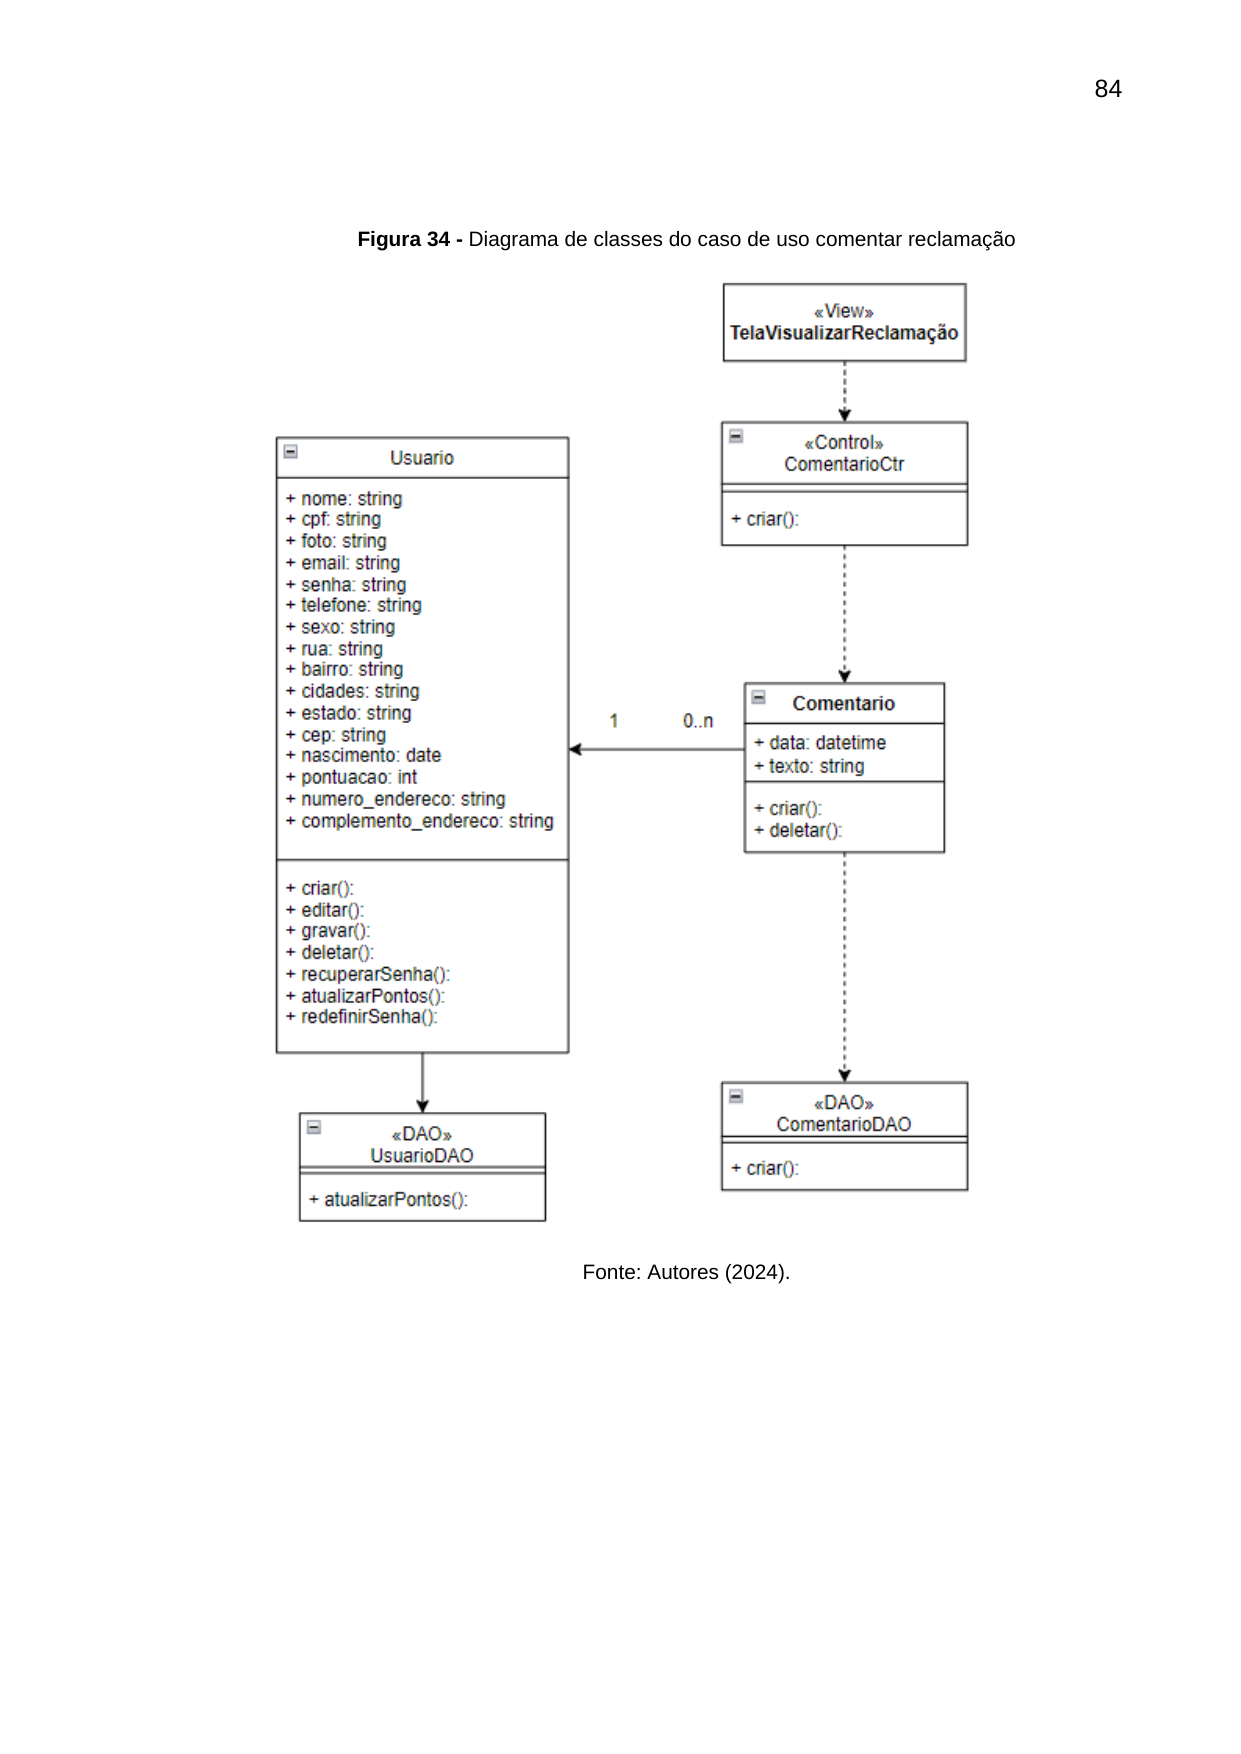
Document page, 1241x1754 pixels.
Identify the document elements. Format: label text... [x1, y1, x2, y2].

text Figura 34 - Diagrama de classes do caso de uso comentar reclamação [177, 227, 1122, 251]
text Fonte: Autores (2024). [177, 1260, 1122, 1284]
picture [251, 275, 986, 1233]
